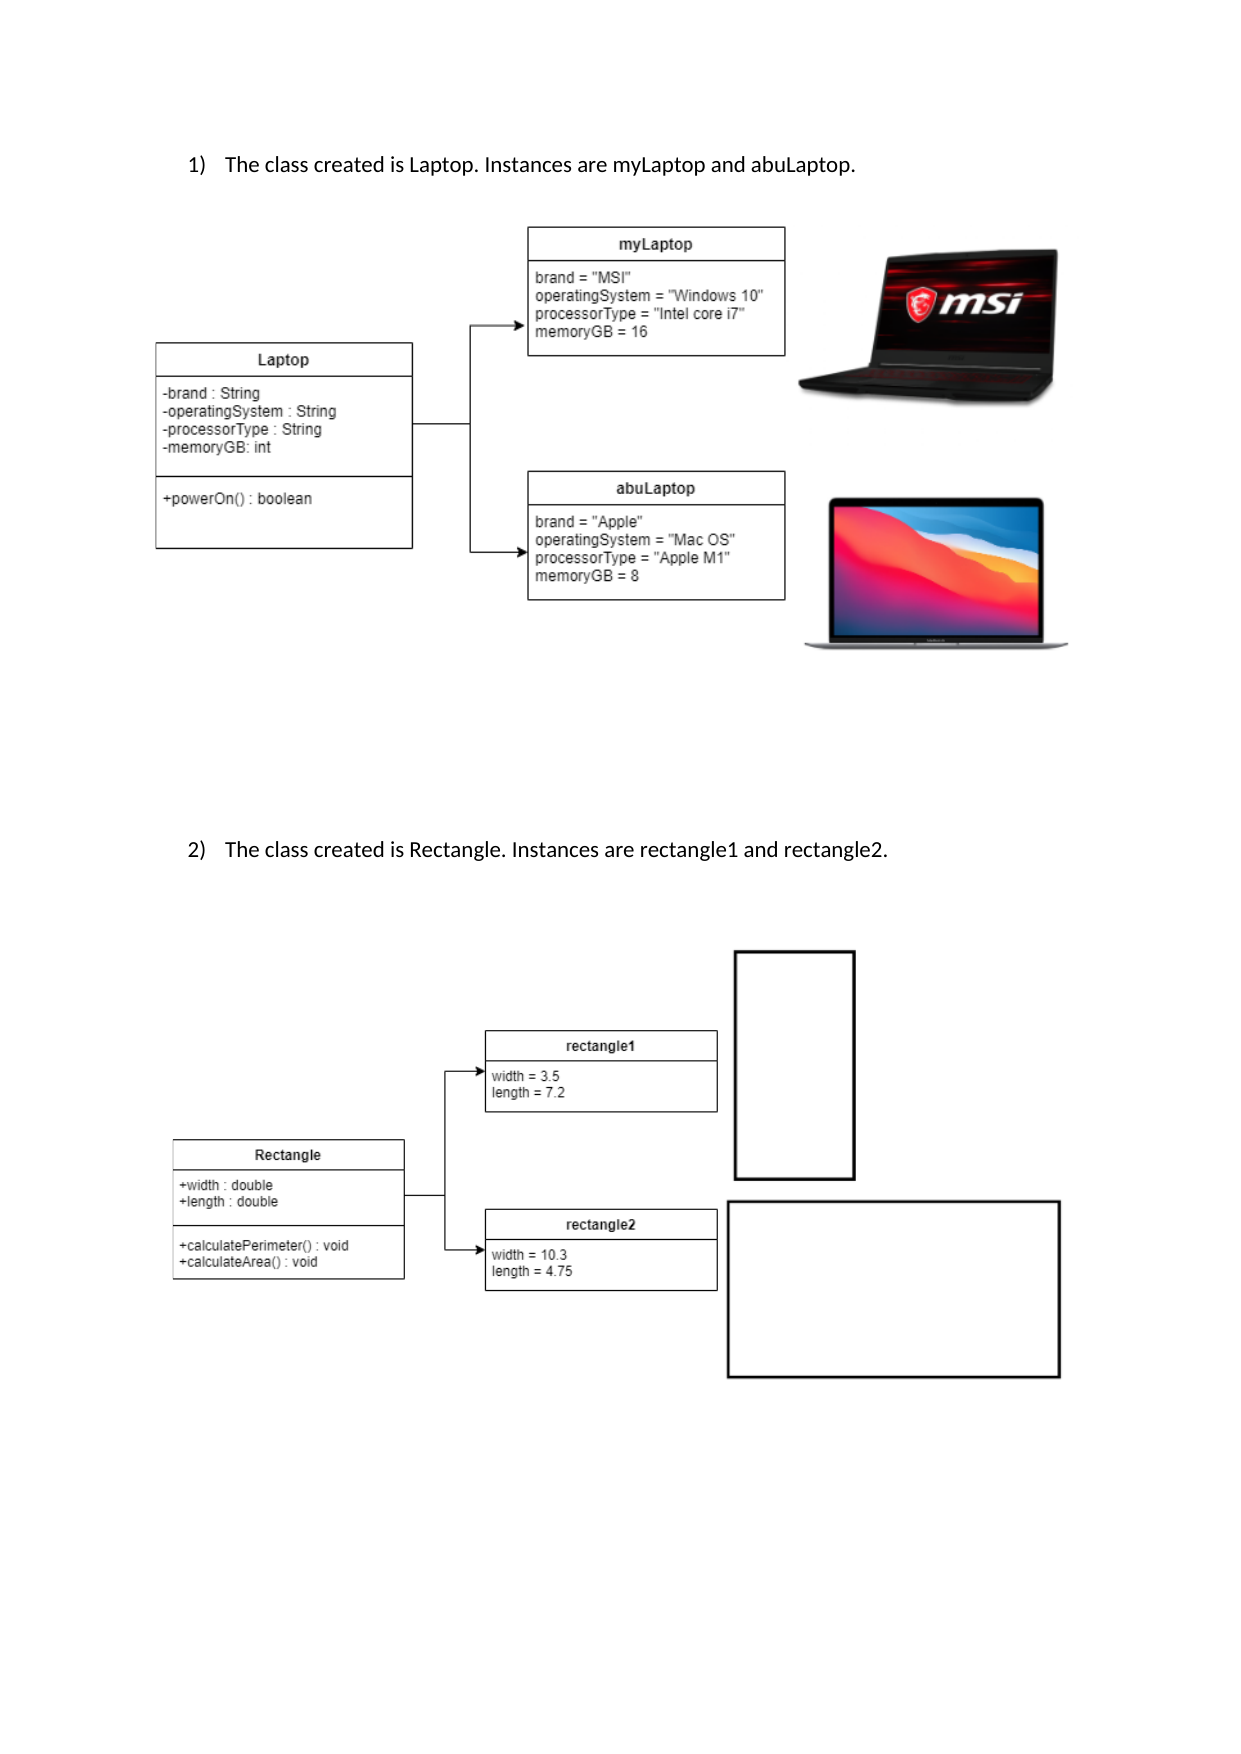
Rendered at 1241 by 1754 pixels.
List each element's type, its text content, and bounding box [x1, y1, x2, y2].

picture [172, 942, 1068, 1384]
list The class created is Laptop. Instances are myLaptop and abuLaptop. [187, 150, 1090, 178]
list The class created is Rectangle. Instances are rectangle1 and rectangle2. [187, 835, 1090, 863]
picture [155, 210, 1085, 652]
